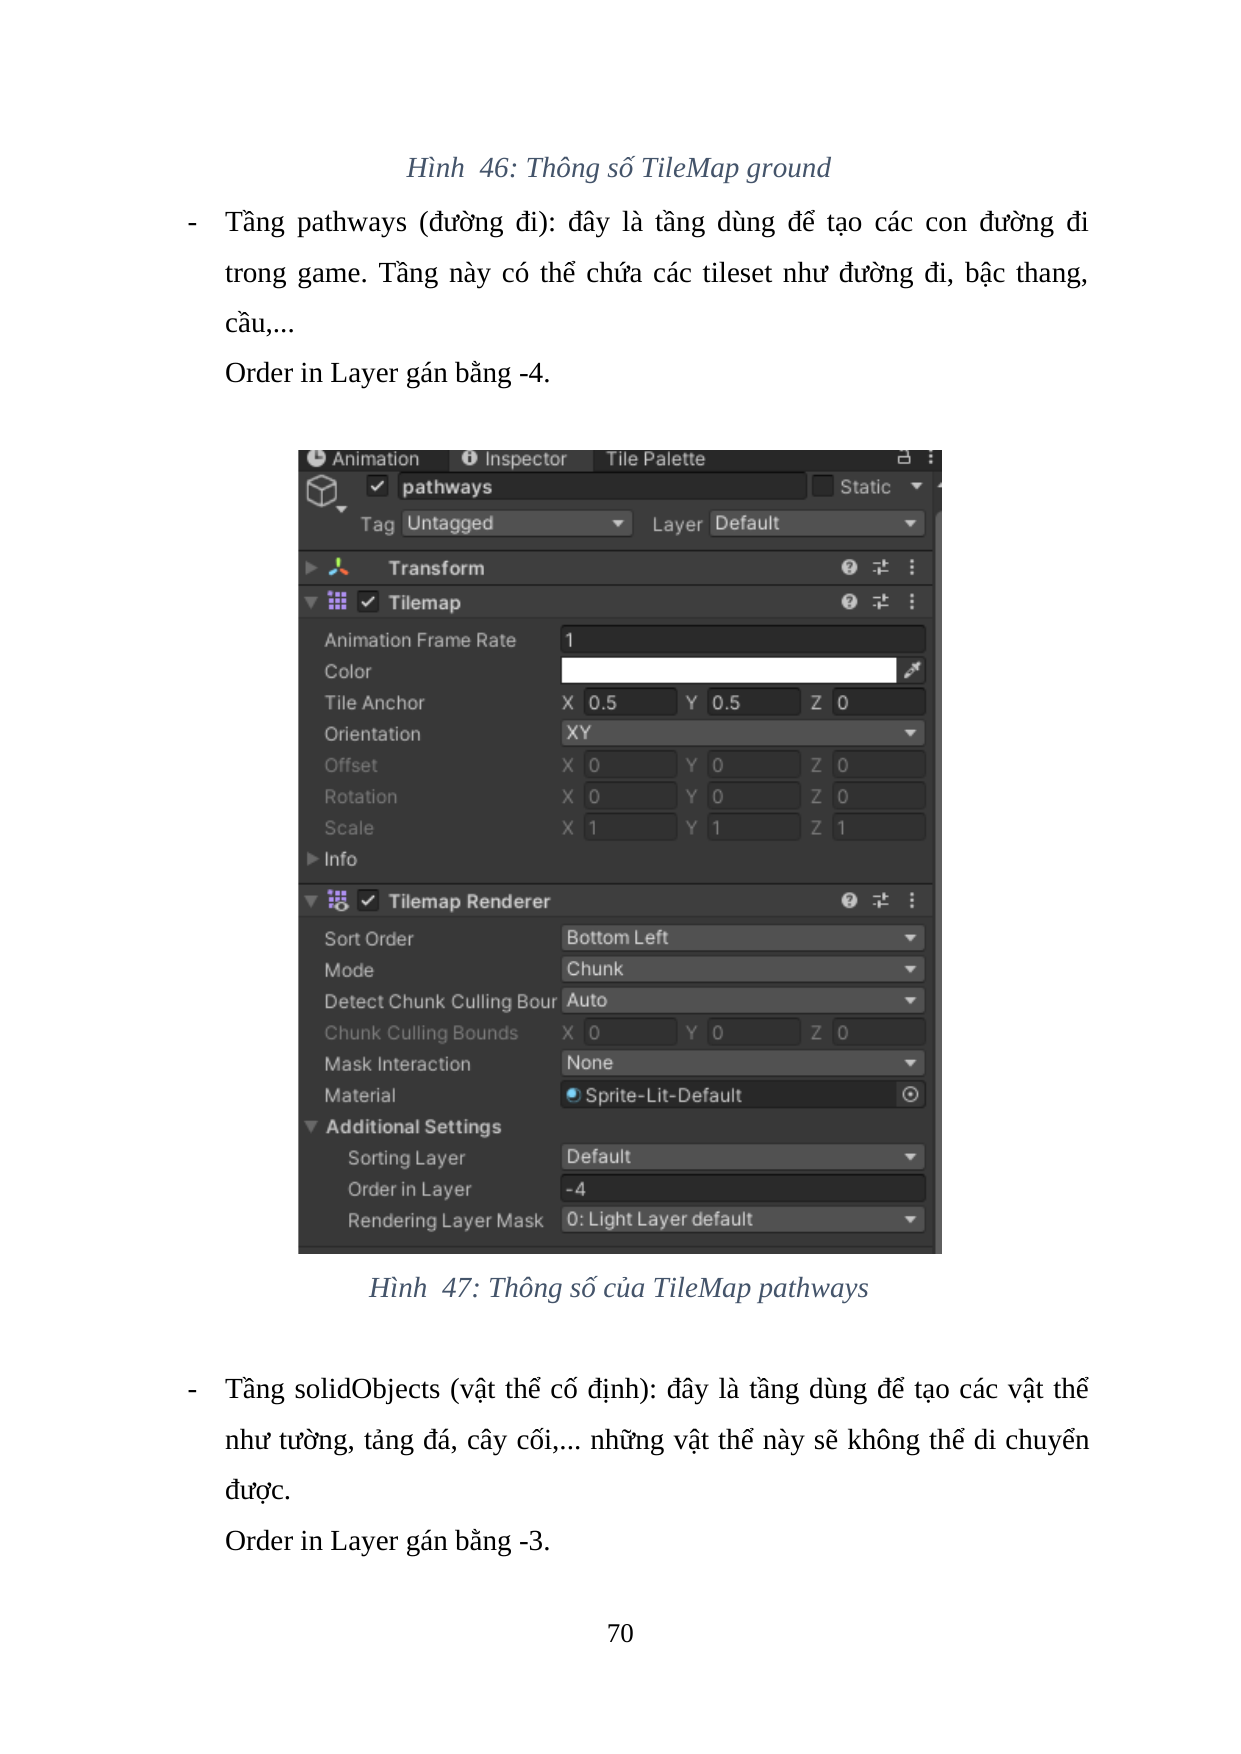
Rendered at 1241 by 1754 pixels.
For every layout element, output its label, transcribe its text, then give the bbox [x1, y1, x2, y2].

list Tầng pathways (đường đi): đây là tầng dùng để tạo các con đường đi trong game. Tầng này có thể chứa các tileset như đường đi, bậc thang, cầu,... [187, 204, 1090, 338]
text Hình 46: Thông số TileMap ground [150, 150, 1090, 183]
list Tầng solidObjects (vật thể cố định): đây là tầng dùng để tạo các vật thể như tường, tảng đá, cây cối,... những vật thể này sẽ không thể di chuyển được. [187, 1372, 1090, 1506]
list Order in Layer gán bằng -4. [225, 355, 1090, 389]
picture [298, 450, 942, 1254]
list Order in Layer gán bằng -3. [225, 1523, 1090, 1556]
